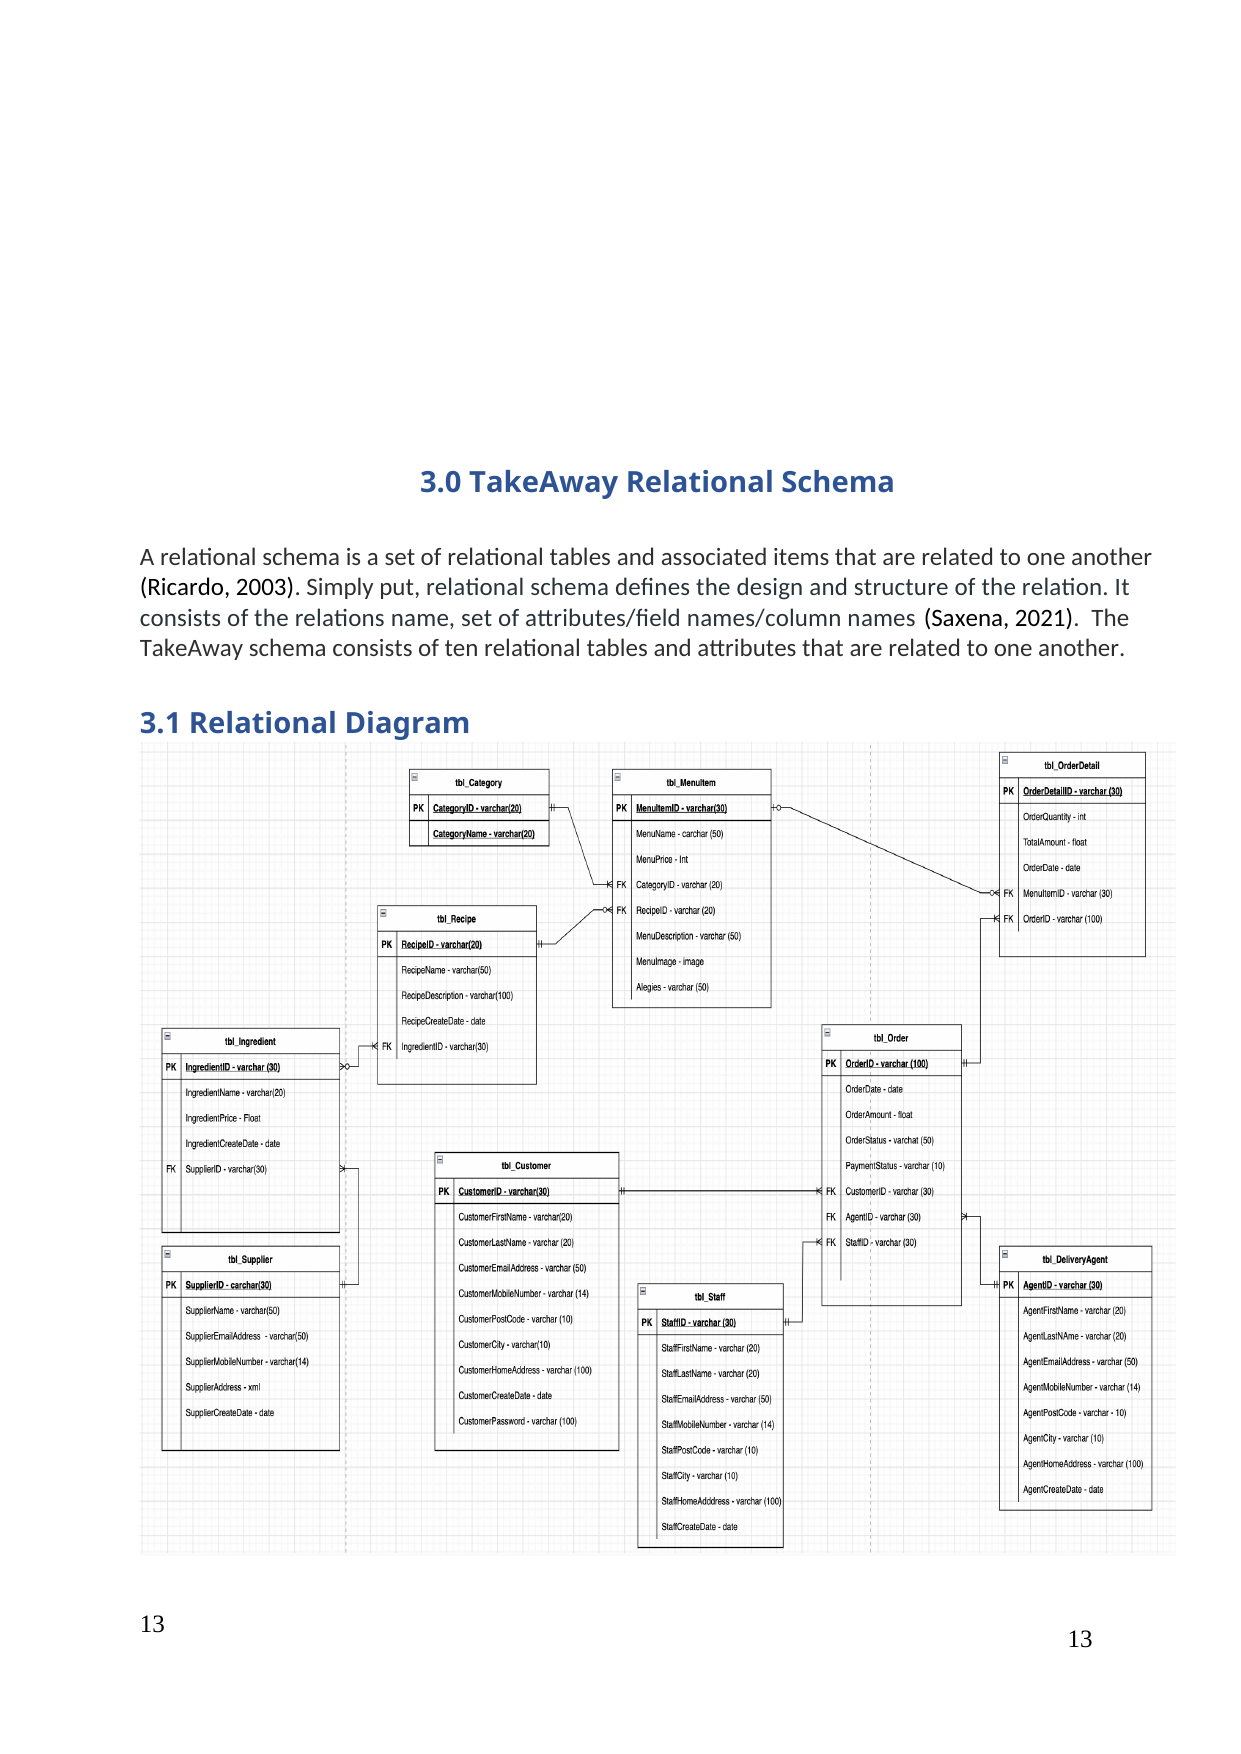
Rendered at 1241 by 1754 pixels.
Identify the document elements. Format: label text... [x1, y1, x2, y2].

picture [139, 742, 1177, 1556]
text A relational schema is a set of relational tables and associated items that are related to one another . Simply put, relational schema defines the design and structure of the relation. It consists of the relations name, set of attributes/field names/column names . The TakeAway schema consists of ten relational tables and attributes that are related to one another. [139, 541, 1176, 663]
text 3.1 Relational Diagram [139, 702, 1176, 742]
text 3.0 TakeAway Relational Schema [139, 461, 1176, 501]
